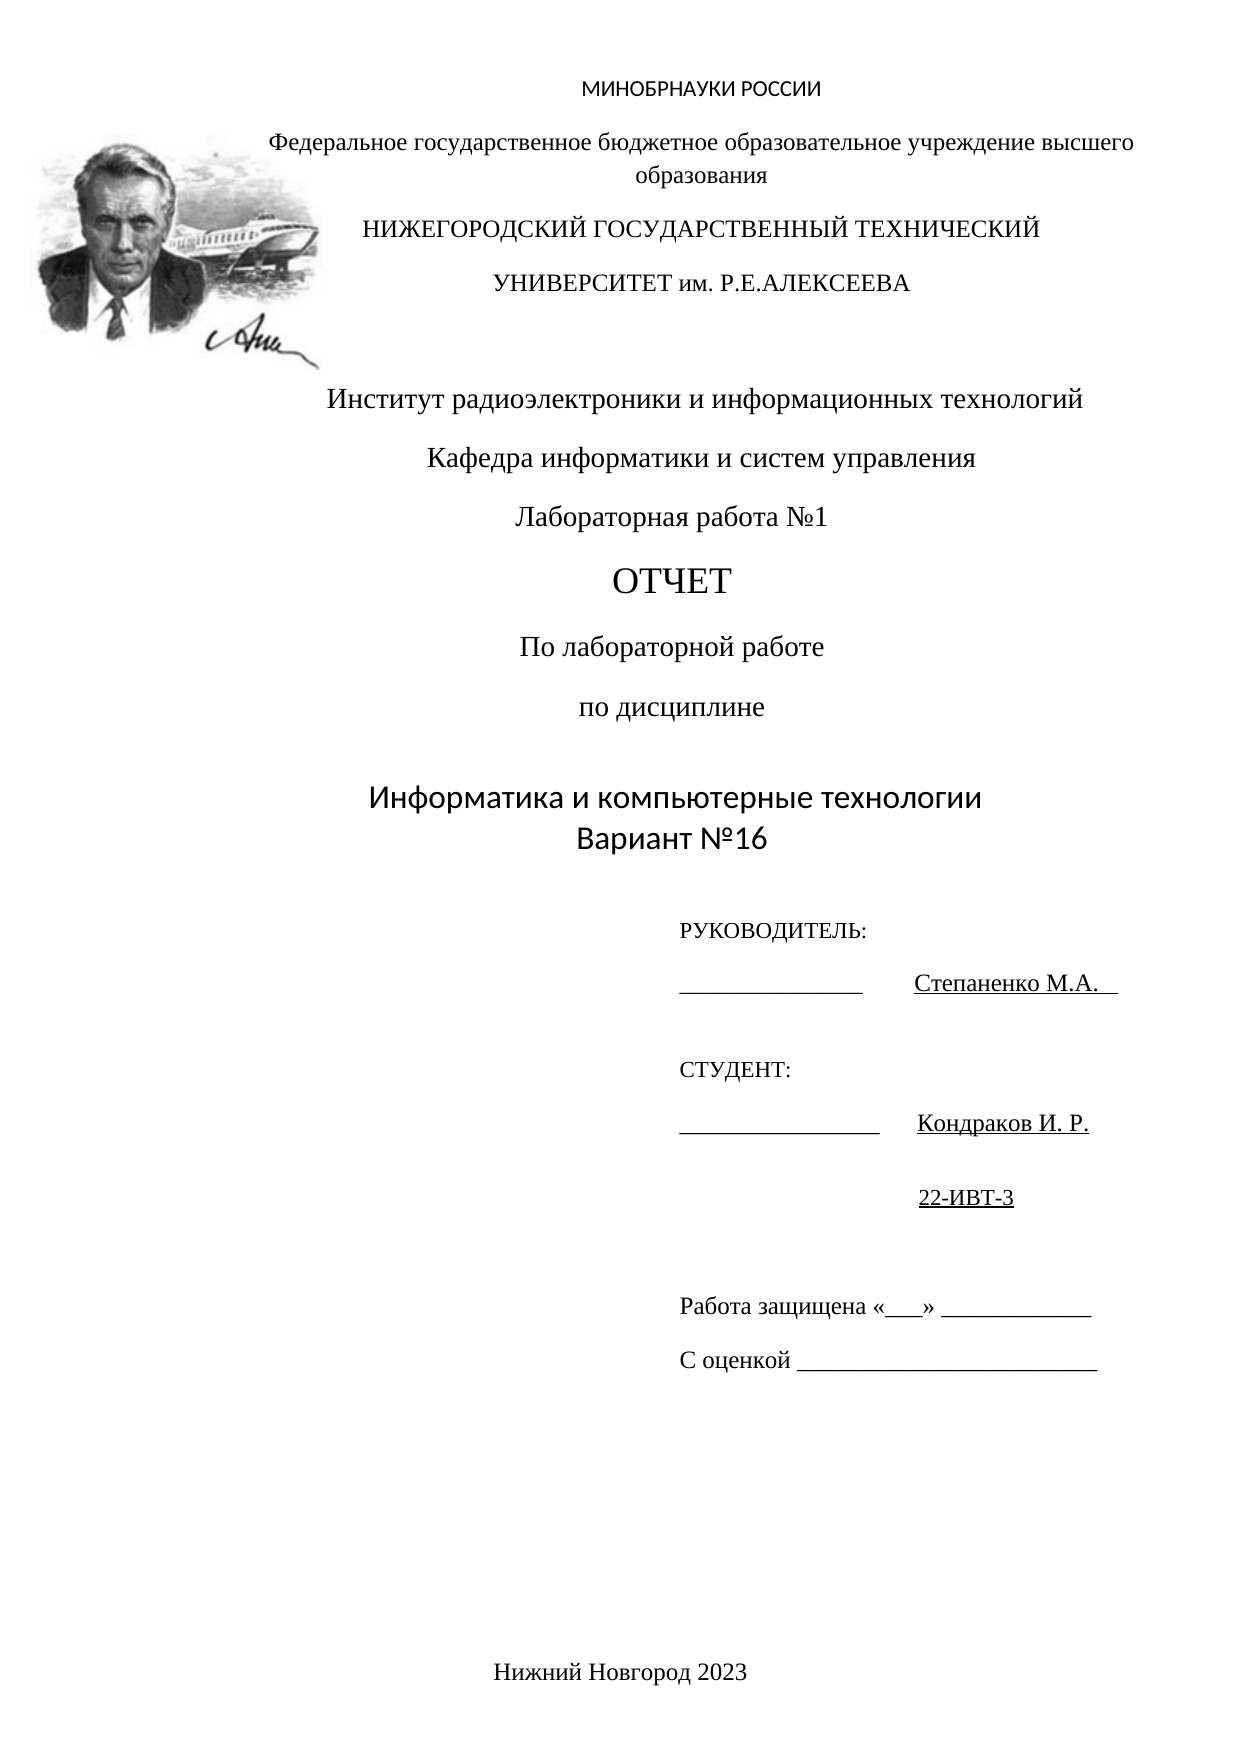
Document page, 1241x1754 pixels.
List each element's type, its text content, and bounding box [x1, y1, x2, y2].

text Нижний Новгород 2023 [88, 1657, 1152, 1686]
text Кафедра информатики и систем управления [251, 440, 1152, 474]
text УНИВЕРСИТЕТ им. Р.Е.АЛЕКСЕЕВА [251, 268, 1152, 296]
text по дисциплине [192, 689, 1152, 722]
text Федеральное государственное бюджетное образовательное учреждение высшего образования [251, 127, 1152, 189]
text С оценкой ________________________ [679, 1345, 1152, 1373]
text Лабораторная работа №1 [192, 499, 1152, 533]
text Вариант №16 [192, 817, 1152, 858]
text Информатика и компьютерные технологии [192, 776, 1152, 817]
text НИЖЕГОРОДСКИЙ ГОСУДАРСТВЕННЫЙ ТЕХНИЧЕСКИЙ [251, 214, 1152, 242]
text СТУДЕНТ: [679, 1057, 1152, 1083]
text ОТЧЕТ [192, 559, 1152, 602]
text Институт радиоэлектроники и информационных технологий [251, 381, 1152, 414]
text 22-ИВТ-3 [679, 1183, 1152, 1210]
text МИНОБРНАУКИ РОССИИ [251, 74, 1152, 102]
text По лабораторной работе [192, 629, 1152, 663]
text ________________ Кондраков И. Р. [679, 1108, 1152, 1136]
text РУКОВОДИТЕЛЬ: [679, 917, 1152, 943]
text ________________ Степаненко М.А. [679, 968, 1152, 997]
text Работа защищена «___» ____________ [679, 1291, 1152, 1320]
